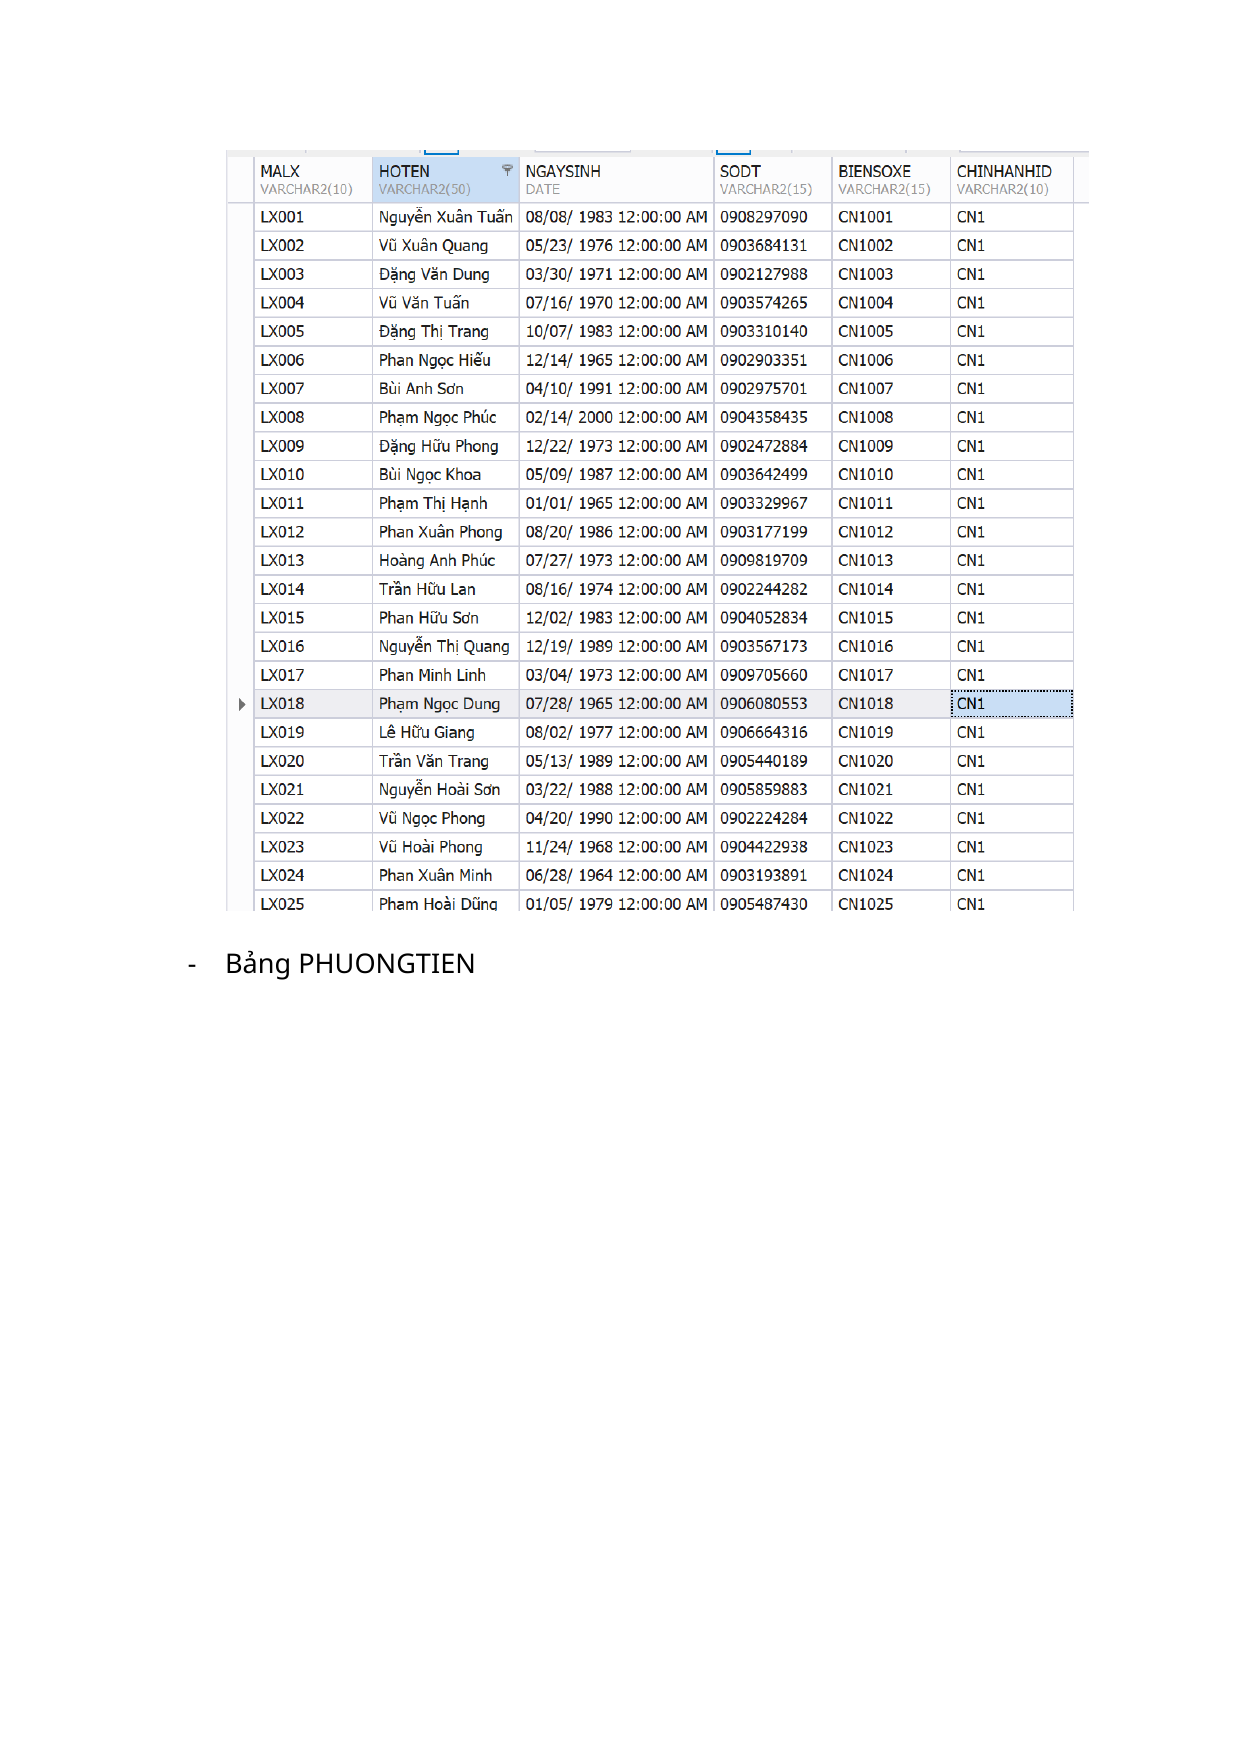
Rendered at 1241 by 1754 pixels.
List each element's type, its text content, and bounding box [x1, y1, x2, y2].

list Bảng PHUONGTIEN [187, 944, 1090, 981]
picture [226, 150, 1089, 911]
